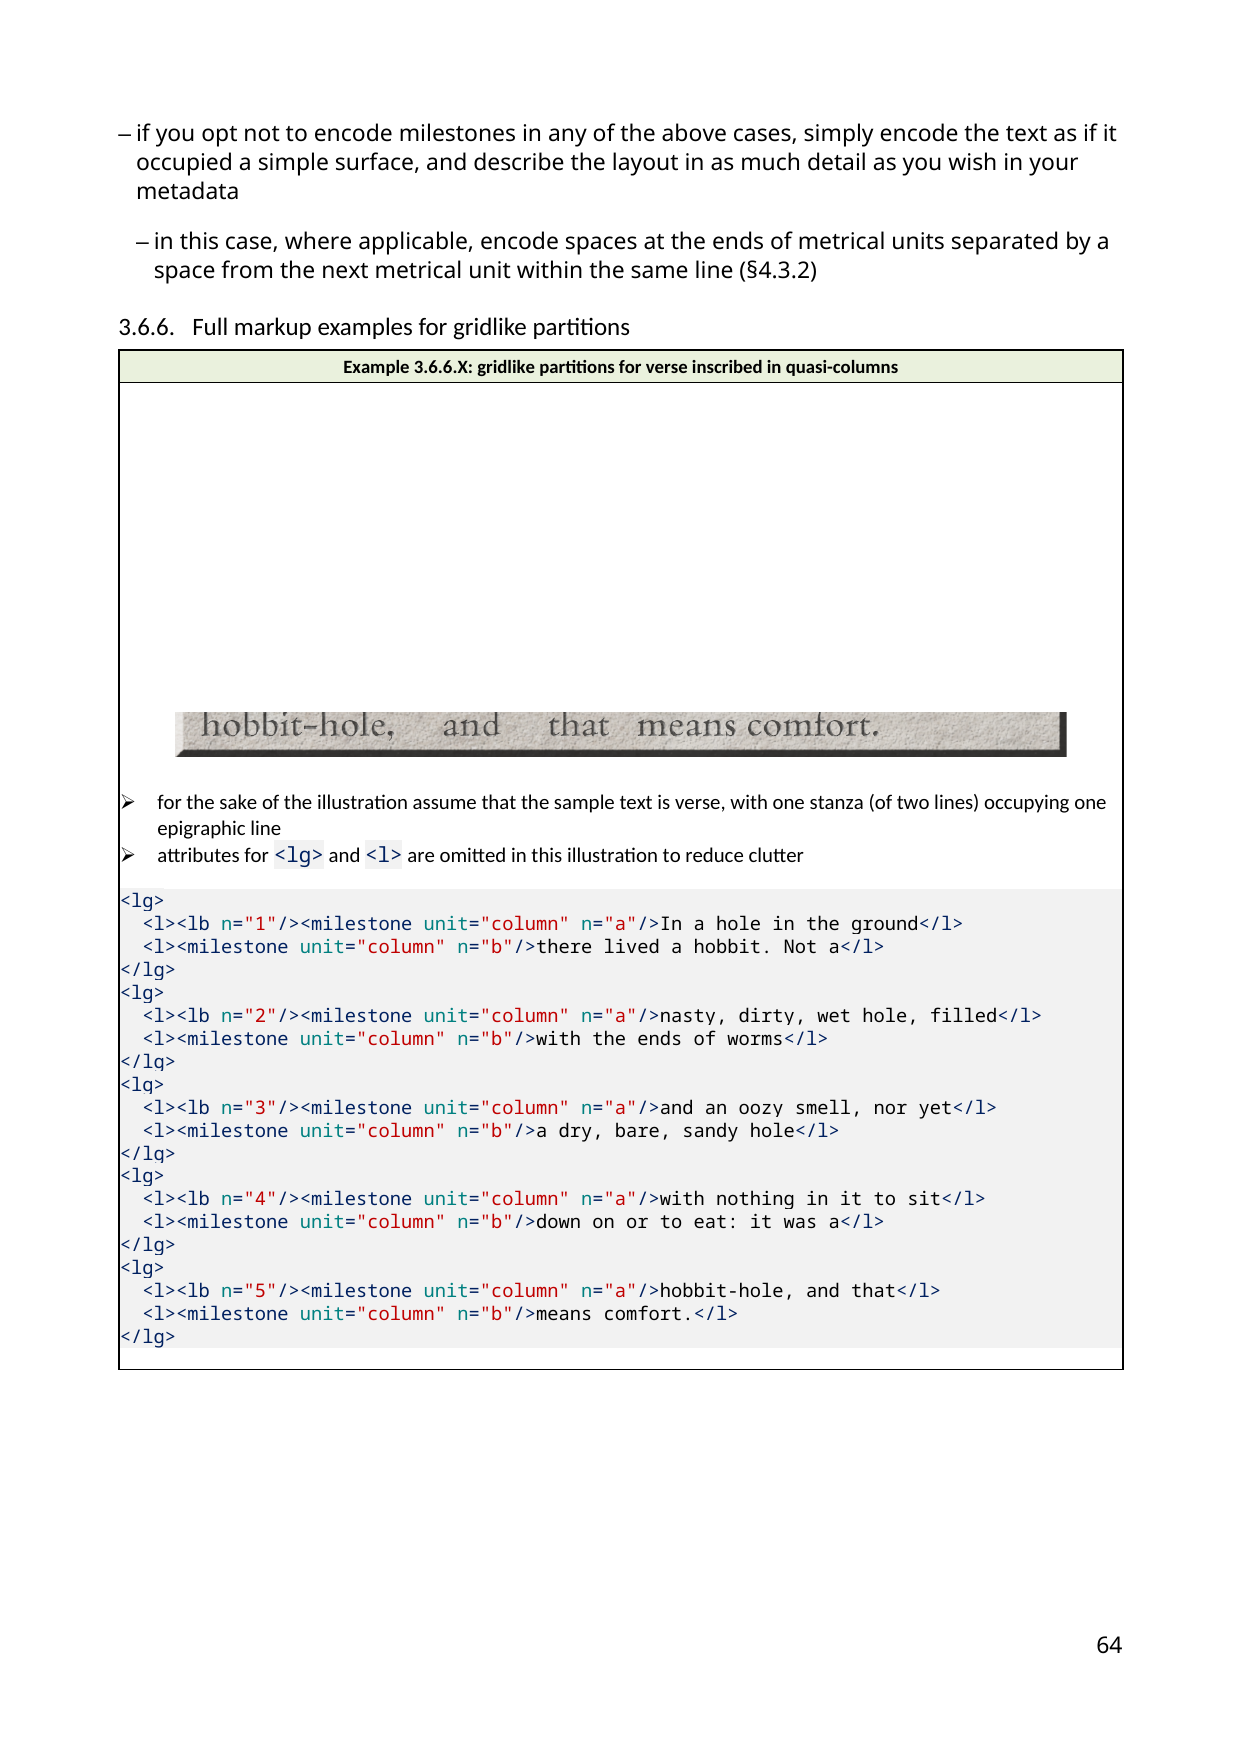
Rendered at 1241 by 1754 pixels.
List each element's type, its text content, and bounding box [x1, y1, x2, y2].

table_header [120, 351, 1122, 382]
subtitle Full markup examples for gridlike partitions [118, 306, 1122, 343]
picture [175, 712, 1067, 757]
list in this case, where applicable, encode spaces at the ends of metrical units separated by a space from the next metrical unit within the same line (§4.3.2) [136, 226, 1122, 285]
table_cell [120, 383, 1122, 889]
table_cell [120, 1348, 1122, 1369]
list if you opt not to encode milestones in any of the above cases, simply encode the text as if it occupied a simple surface, and describe the layout in as much detail as you wish in your metadata [118, 118, 1122, 206]
